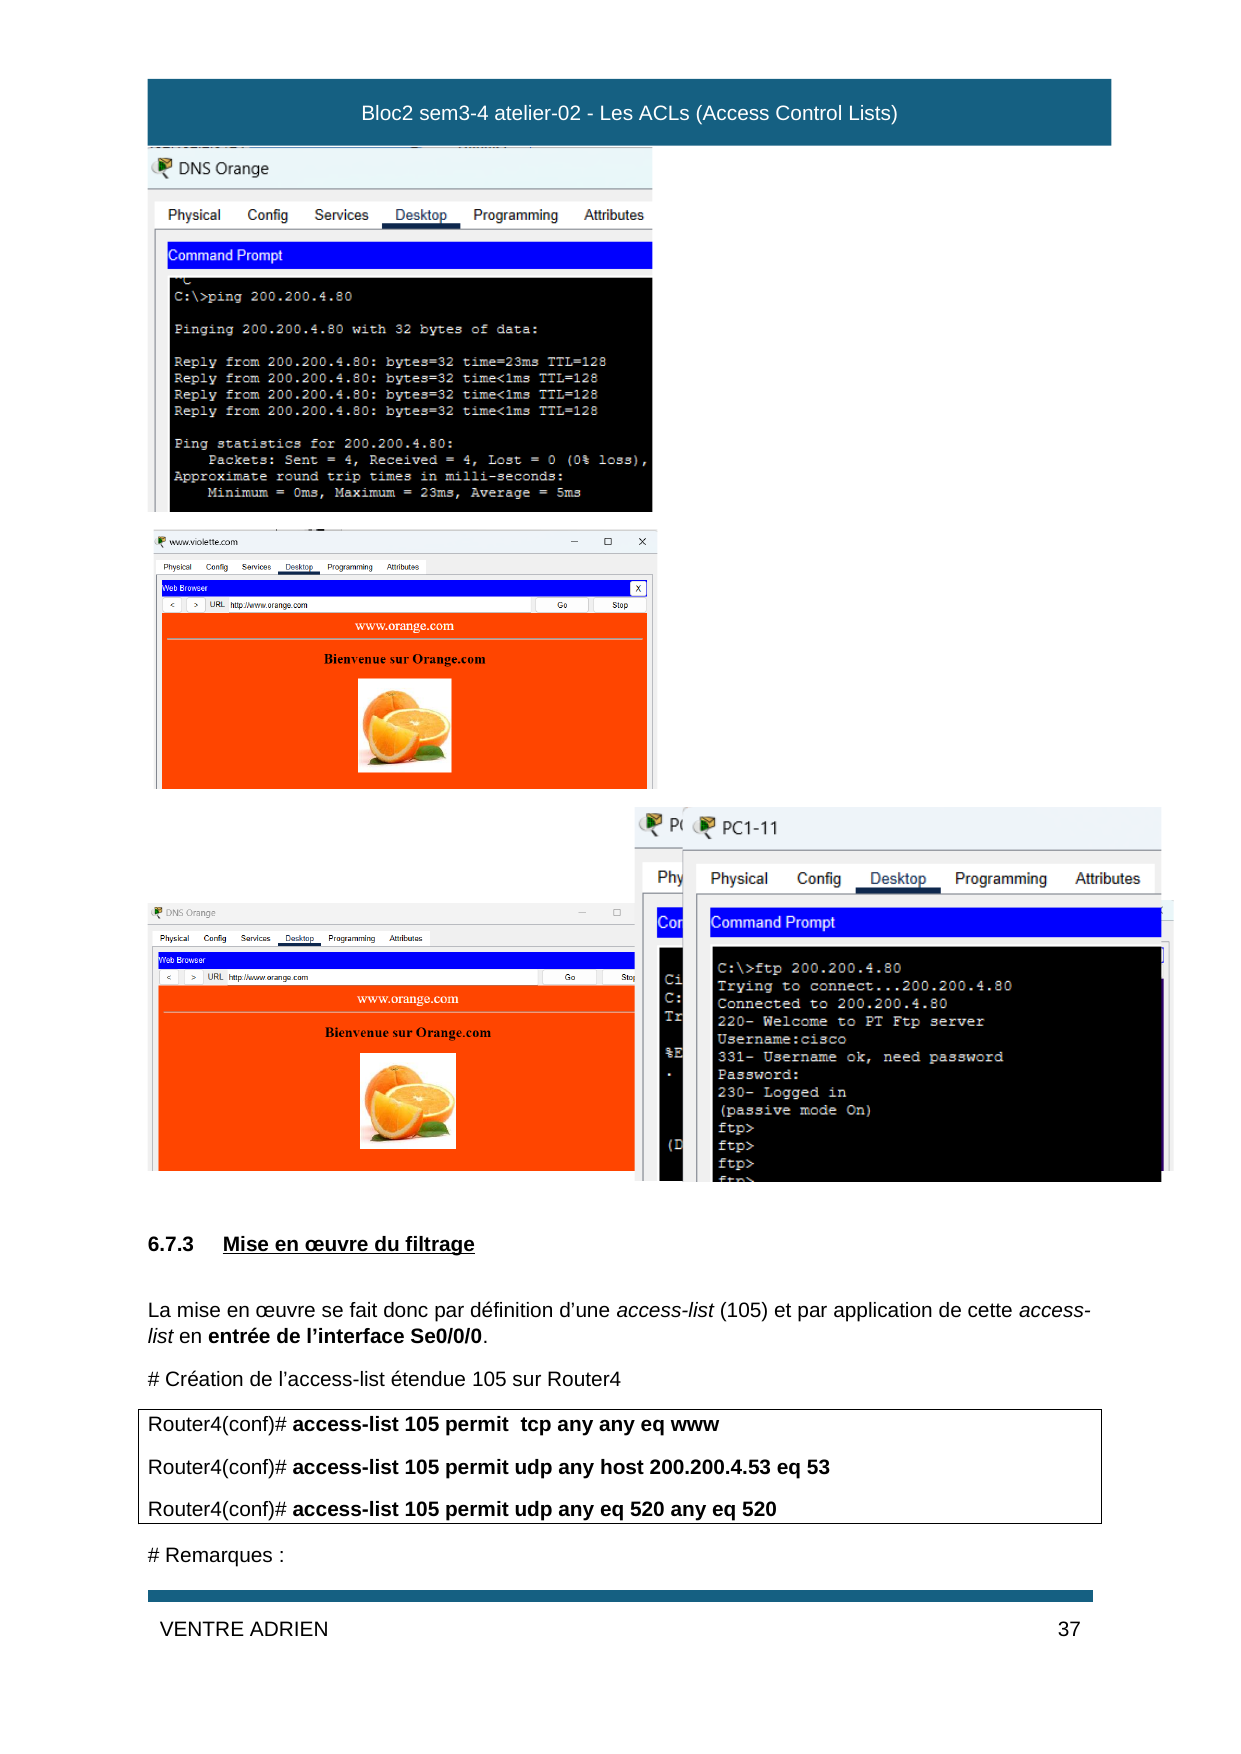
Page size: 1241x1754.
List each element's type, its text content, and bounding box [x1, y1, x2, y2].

text Router4(conf)# access-list 105 permit udp any host 200.200.4.53 eq 53 [139, 1452, 1101, 1479]
picture [153, 529, 658, 789]
text Router4(conf)# access-list 105 permit udp any eq 520 any eq 520 [139, 1494, 1101, 1523]
picture [147, 147, 653, 512]
text # Création de l’access-list étendue 105 sur Router4 [148, 1367, 1093, 1391]
text La mise en œuvre se fait donc par définition d’une access-list (105) et par application de cette access-list en entrée de l’interface Se0/0/0. [148, 1298, 1093, 1348]
picture [147, 807, 1174, 1182]
text # Remarques : [148, 1543, 1093, 1567]
text Router4(conf)# access-list 105 permit tcp any any eq www [139, 1410, 1101, 1436]
subtitle Mise en œuvre du filtrage [148, 1232, 1093, 1256]
